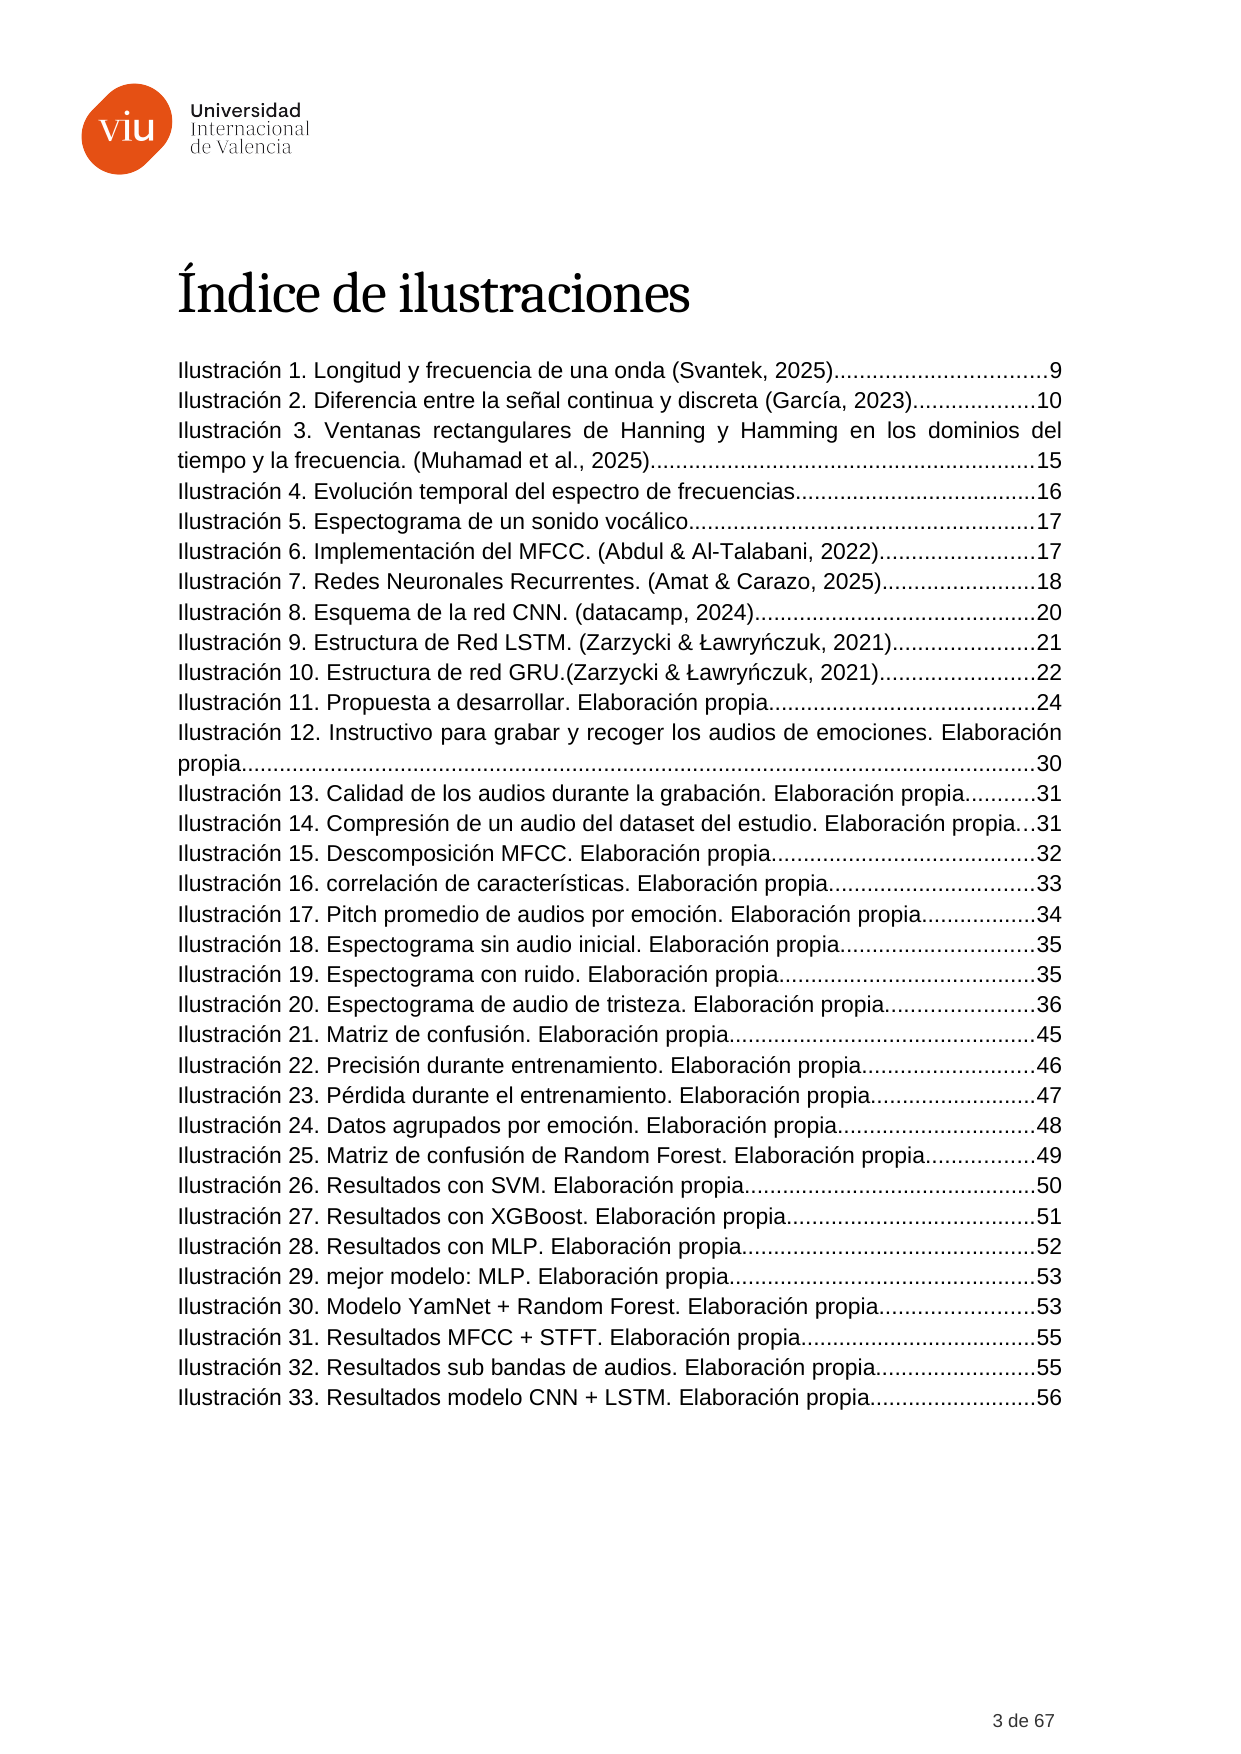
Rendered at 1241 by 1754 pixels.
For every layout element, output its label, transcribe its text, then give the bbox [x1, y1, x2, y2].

text Ilustración 18. Espectograma sin audio inicial. Elaboración propia 35 [177, 931, 1063, 957]
text Ilustración 19. Espectograma con ruido. Elaboración propia 35 [177, 961, 1063, 987]
text Ilustración 25. Matriz de confusión de Random Forest. Elaboración propia 49 [177, 1142, 1063, 1169]
text Ilustración 32. Resultados sub bandas de audios. Elaboración propia 55 [177, 1354, 1063, 1380]
text Ilustración 1. Longitud y frecuencia de una onda (Svantek, 2025). 9 [177, 357, 1063, 383]
text Ilustración 6. Implementación del MFCC. (Abdul & Al-Talabani, 2022) 17 [177, 538, 1063, 564]
text Ilustración 9. Estructura de Red LSTM. (Zarzycki & Ławryńczuk, 2021). 21 [177, 629, 1063, 655]
text Ilustración 4. Evolución temporal del espectro de frecuencias. 16 [177, 478, 1063, 504]
text Ilustración 24. Datos agrupados por emoción. Elaboración propia 48 [177, 1112, 1063, 1138]
text Ilustración 3. Ventanas rectangulares de Hanning y Hamming en los dominios del tiempo y la frecuencia. (Muhamad et al., 2025). 15 [177, 417, 1063, 474]
text Ilustración 15. Descomposición MFCC. Elaboración propia 32 [177, 840, 1063, 867]
text Ilustración 16. correlación de características. Elaboración propia 33 [177, 870, 1063, 897]
text Ilustración 8. Esquema de la red CNN. (datacamp, 2024) 20 [177, 598, 1063, 625]
text Ilustración 14. Compresión de un audio del dataset del estudio. Elaboración propia 31 [177, 810, 1063, 836]
text Ilustración 28. Resultados con MLP. Elaboración propia 52 [177, 1233, 1063, 1259]
text Ilustración 20. Espectograma de audio de tristeza. Elaboración propia 36 [177, 991, 1063, 1018]
picture [60, 62, 330, 197]
text Ilustración 10. Estructura de red GRU.(Zarzycki & Ławryńczuk, 2021). 22 [177, 659, 1063, 685]
text Ilustración 13. Calidad de los audios durante la grabación. Elaboración propia 31 [177, 780, 1063, 806]
text Ilustración 31. Resultados MFCC + STFT. Elaboración propia 55 [177, 1323, 1063, 1350]
text Ilustración 21. Matriz de confusión. Elaboración propia 45 [177, 1021, 1063, 1048]
text Ilustración 17. Pitch promedio de audios por emoción. Elaboración propia 34 [177, 901, 1063, 927]
text Ilustración 2. Diferencia entre la señal continua y discreta (García, 2023). 10 [177, 387, 1063, 413]
text Ilustración 29. mejor modelo: MLP. Elaboración propia 53 [177, 1263, 1063, 1289]
text Ilustración 33. Resultados modelo CNN + LSTM. Elaboración propia 56 [177, 1384, 1063, 1410]
text Ilustración 7. Redes Neuronales Recurrentes. (Amat & Carazo, 2025). 18 [177, 568, 1063, 595]
text Ilustración 23. Pérdida durante el entrenamiento. Elaboración propia 47 [177, 1082, 1063, 1108]
text Ilustración 22. Precisión durante entrenamiento. Elaboración propia 46 [177, 1052, 1063, 1078]
text Ilustración 5. Espectograma de un sonido vocálico. 17 [177, 508, 1063, 534]
text Ilustración 27. Resultados con XGBoost. Elaboración propia 51 [177, 1203, 1063, 1229]
text Ilustración 26. Resultados con SVM. Elaboración propia 50 [177, 1172, 1063, 1199]
text Ilustración 30. Modelo YamNet + Random Forest. Elaboración propia 53 [177, 1293, 1063, 1320]
title Índice de ilustraciones [177, 259, 1063, 327]
text Ilustración 12. Instructivo para grabar y recoger los audios de emociones. Elaboración propia 30 [177, 719, 1063, 776]
text Ilustración 11. Propuesta a desarrollar. Elaboración propia 24 [177, 689, 1063, 716]
